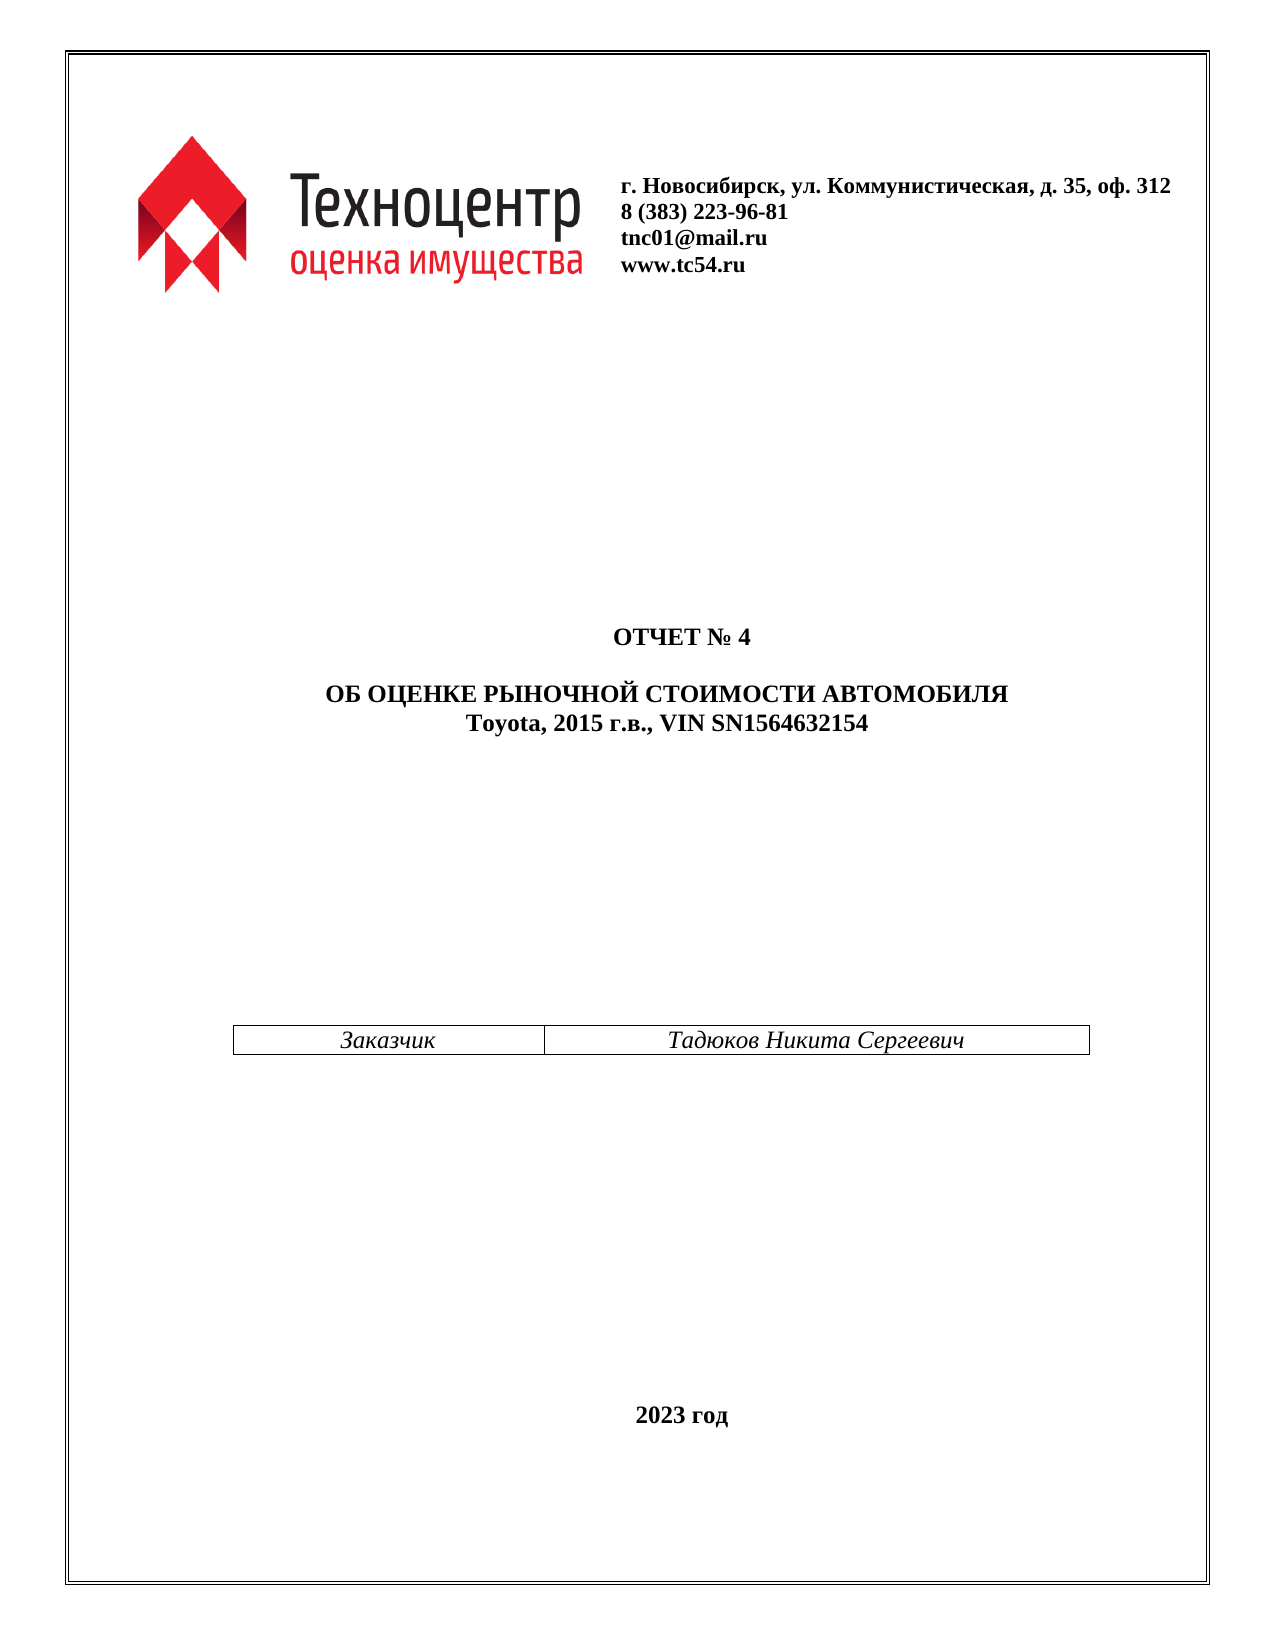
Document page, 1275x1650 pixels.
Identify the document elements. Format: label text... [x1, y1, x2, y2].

text www.tc54.ru [602, 251, 1186, 277]
table_header Тадюков Никита Сергеевич [545, 1026, 1089, 1054]
text 8 (383) 223-96-81 [602, 198, 1186, 224]
text г. Новосибирск, ул. Коммунистическая, д. 35, оф. 312 [602, 172, 1186, 198]
text tnc01@mail.ru [602, 224, 1186, 251]
picture [123, 135, 602, 326]
text 2023 год [177, 1400, 1186, 1429]
table_header Заказчик [234, 1026, 544, 1054]
text ОБ ОЦЕНКЕ РЫНОЧНОЙ СТОИМОСТИ АВТОМОБИЛЯ [177, 679, 1156, 708]
text ОТЧЕТ № 4 [177, 622, 1186, 651]
text Toyota, 2015 г.в., VIN SN1564632154 [177, 708, 1156, 737]
